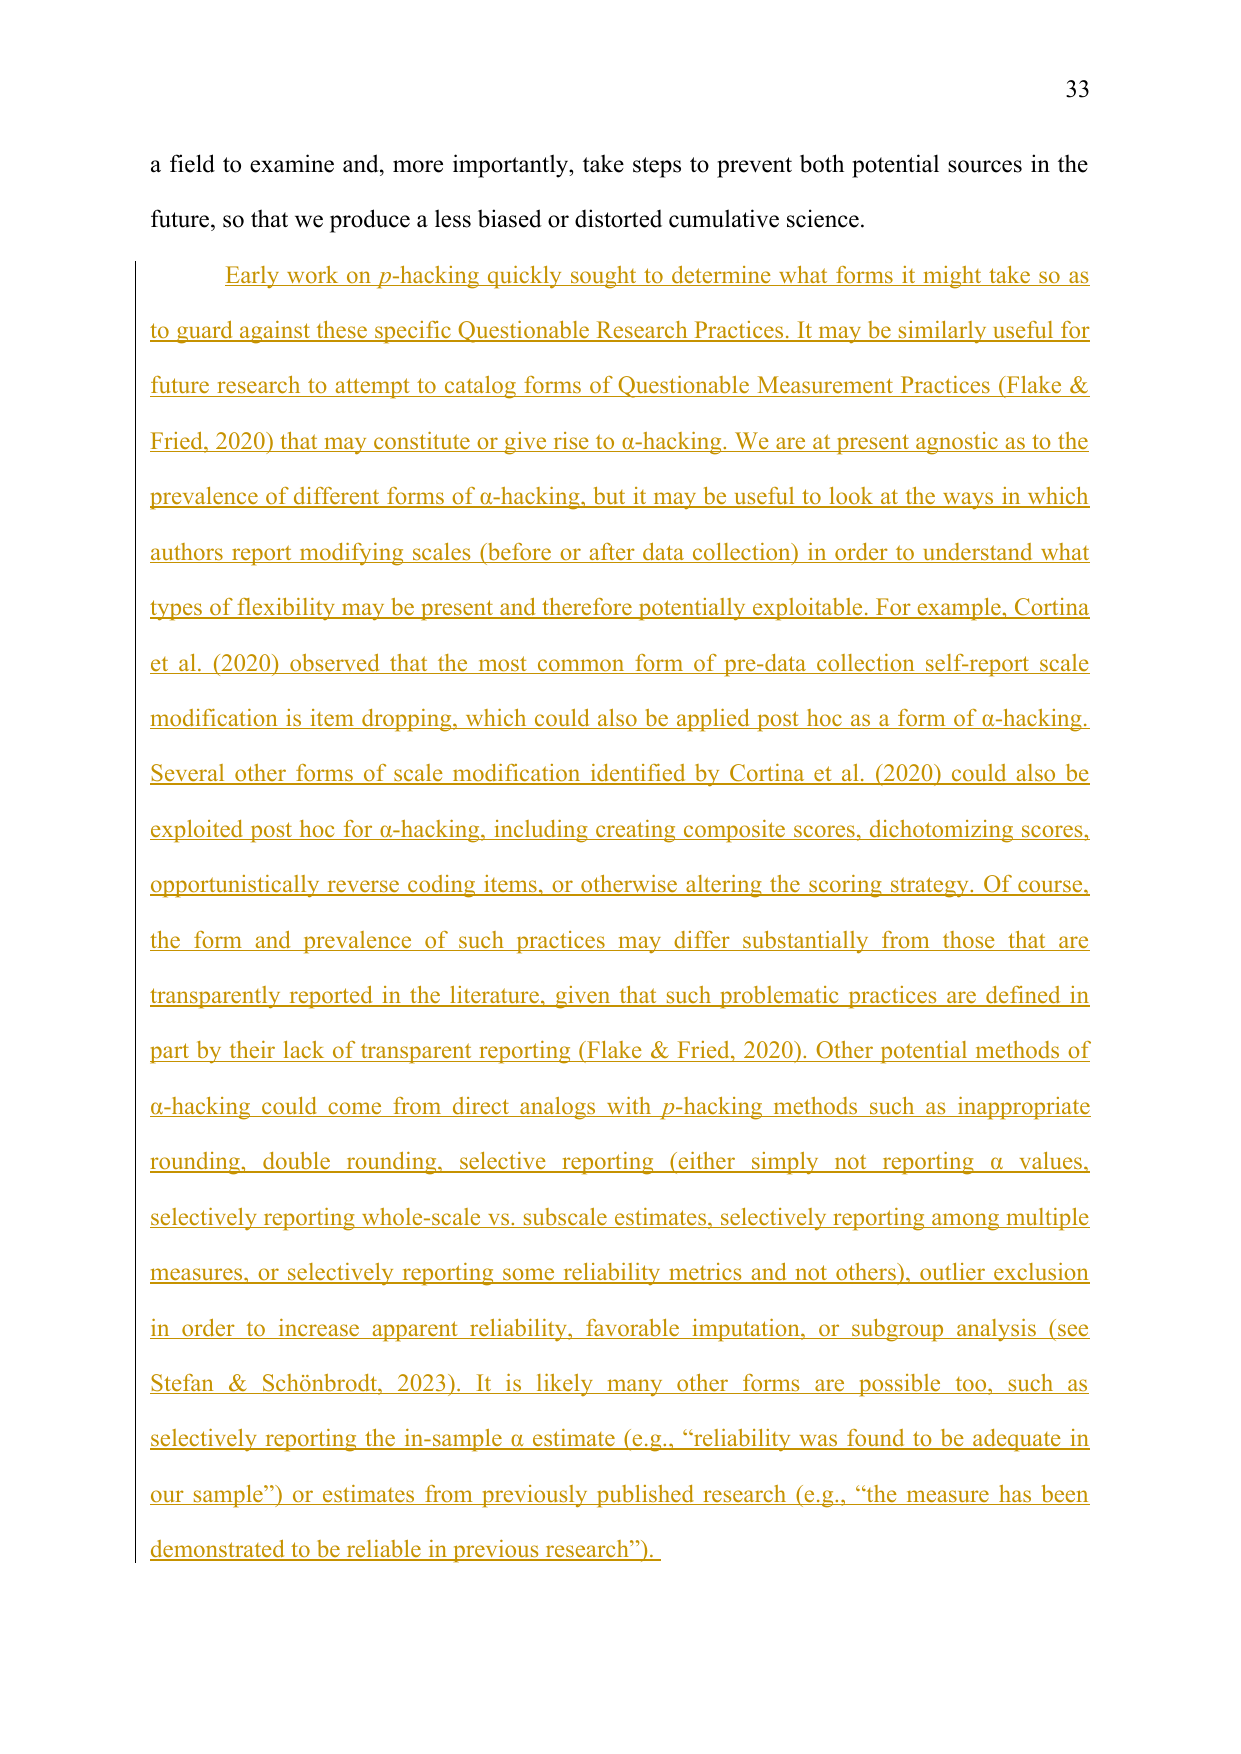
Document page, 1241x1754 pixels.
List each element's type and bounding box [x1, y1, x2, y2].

text [150, 150, 1090, 233]
